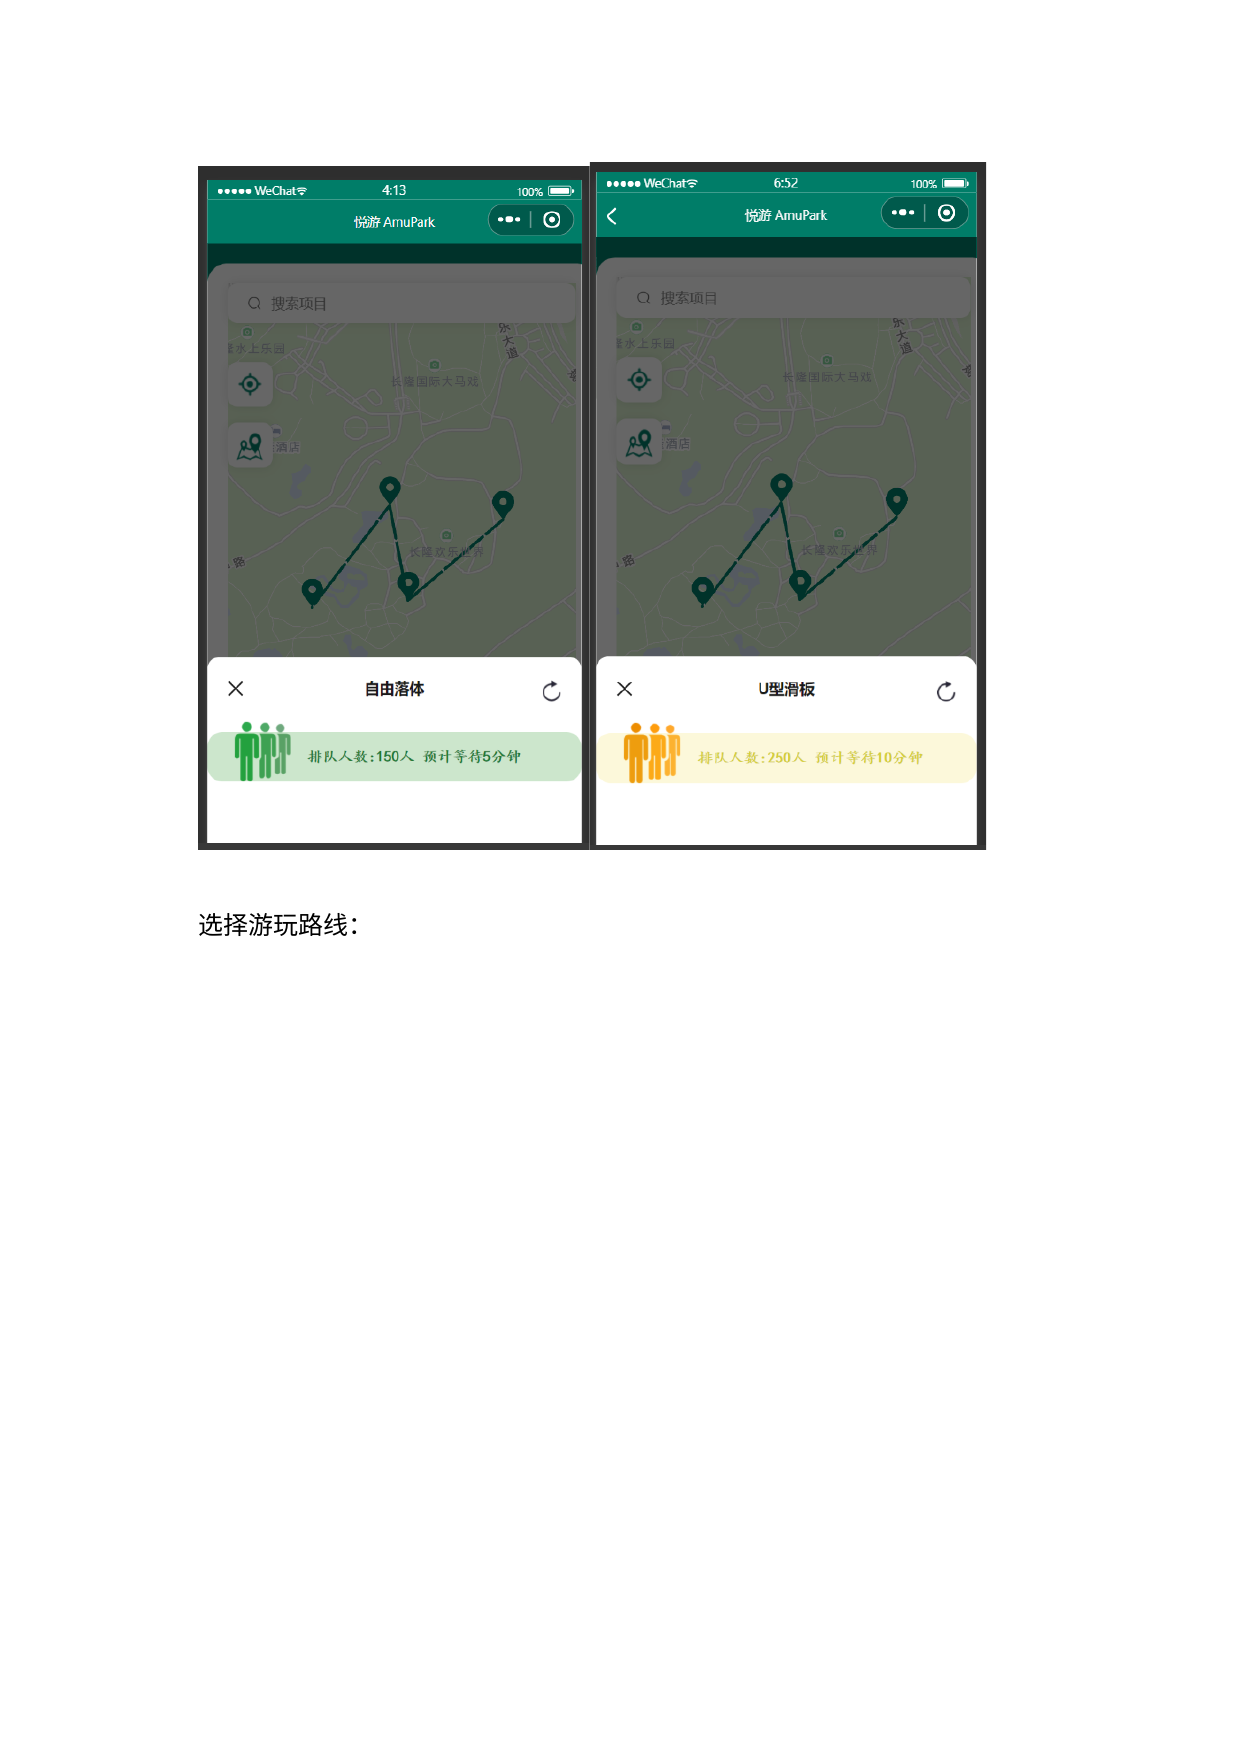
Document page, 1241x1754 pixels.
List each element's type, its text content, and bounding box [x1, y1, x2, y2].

picture [198, 162, 987, 850]
text 选择游玩路线： [177, 891, 1087, 956]
